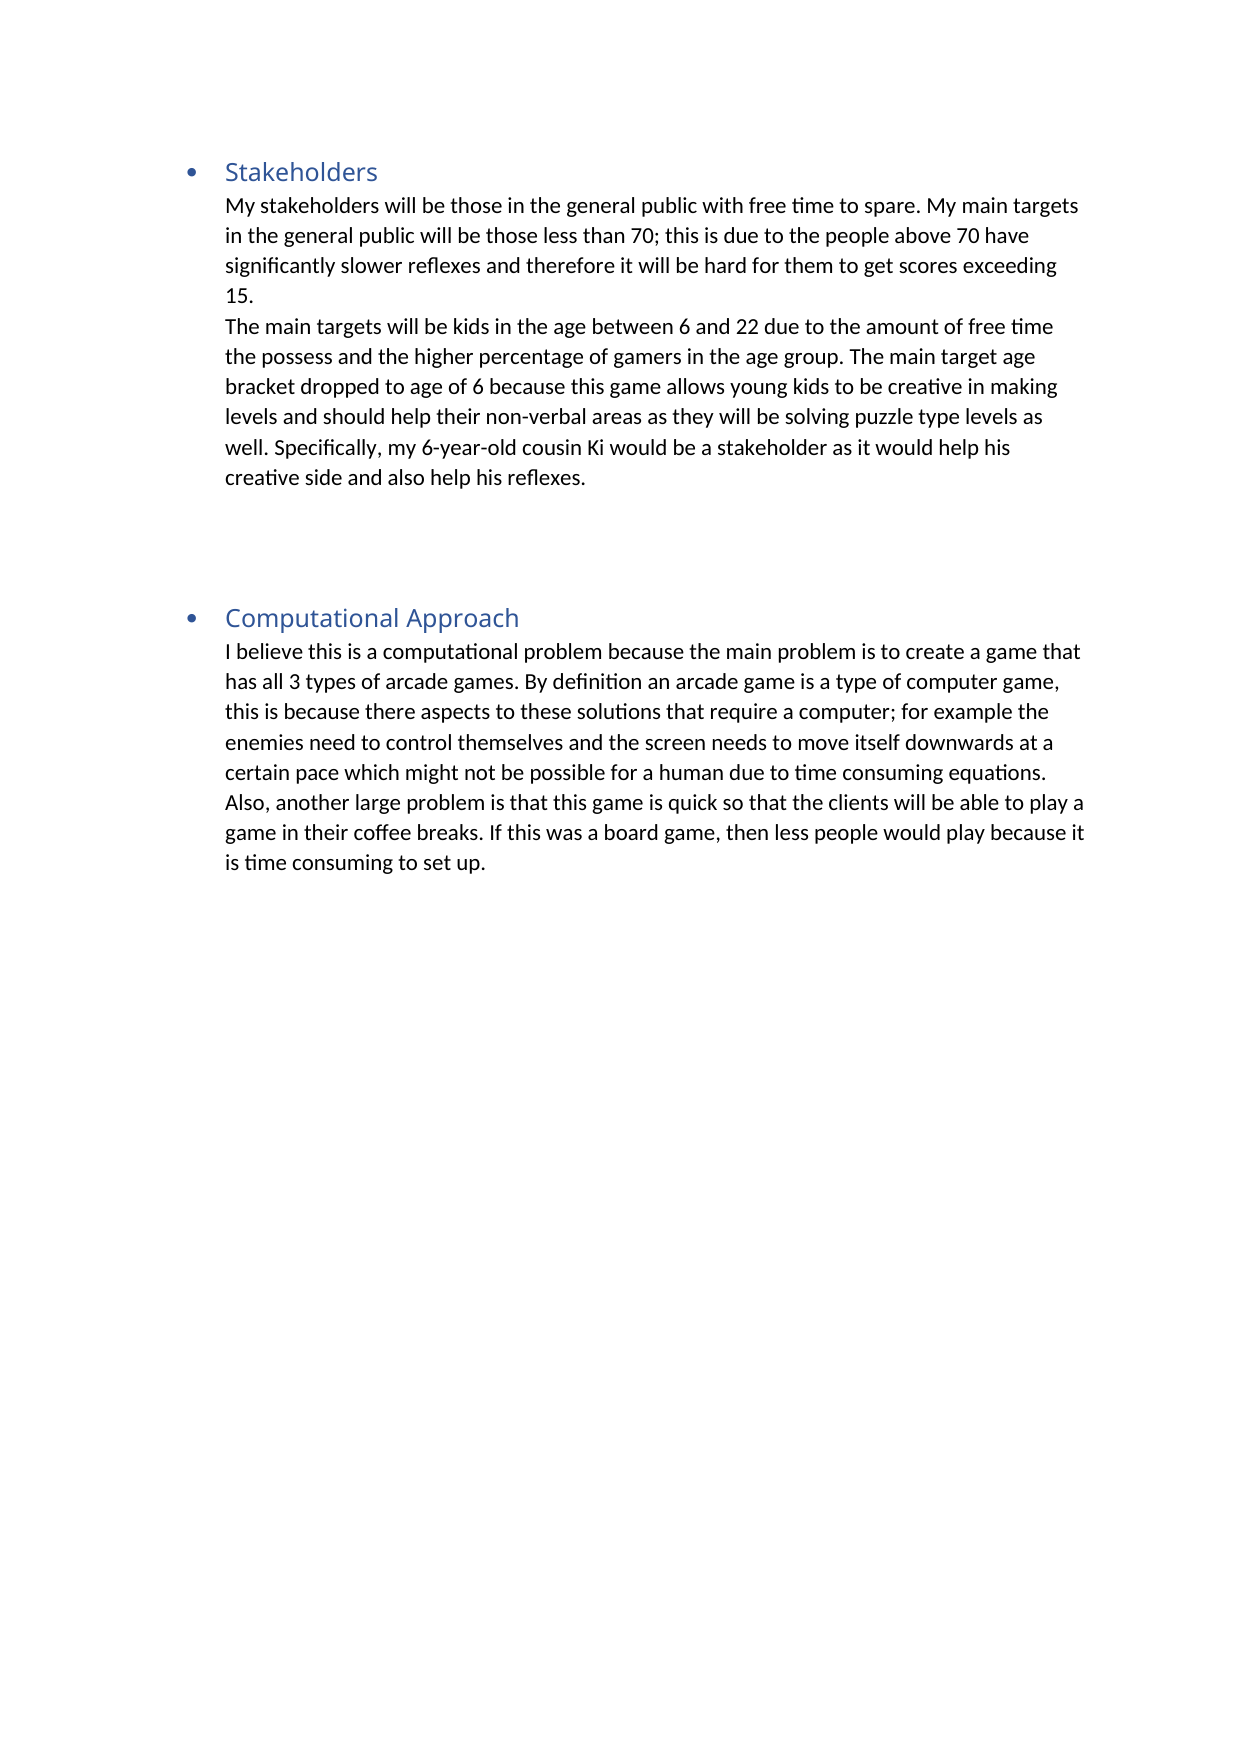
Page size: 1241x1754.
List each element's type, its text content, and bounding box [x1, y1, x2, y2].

text I believe this is a computational problem because the main problem is to create a game that has all 3 types of arcade games. By definition an arcade game is a type of computer game, this is because there aspects to these solutions that require a computer; for example the enemies need to control themselves and the screen needs to move itself downwards at a certain pace which might not be possible for a human due to time consuming equations. Also, another large problem is that this game is quick so that the clients will be able to play a game in their coffee breaks. If this was a board game, then less people would play because it is time consuming to set up. [225, 637, 1090, 877]
subtitle Stakeholders [187, 154, 1090, 188]
list The main targets will be kids in the age between 6 and 22 due to the amount of free time the possess and the higher percentage of gamers in the age group. The main target age bracket dropped to age of 6 because this game allows young kids to be creative in making levels and should help their non-verbal areas as they will be solving puzzle type levels as well. Specifically, my 6-year-old cousin Ki would be a stakeholder as it would help his creative side and also help his reflexes. [225, 312, 1090, 491]
subtitle Computational Approach [187, 600, 1090, 634]
list My stakeholders will be those in the general public with free time to spare. My main targets in the general public will be those less than 70; this is due to the people above 70 have significantly slower reflexes and therefore it will be hard for them to get scores exceeding 15. [225, 191, 1090, 309]
